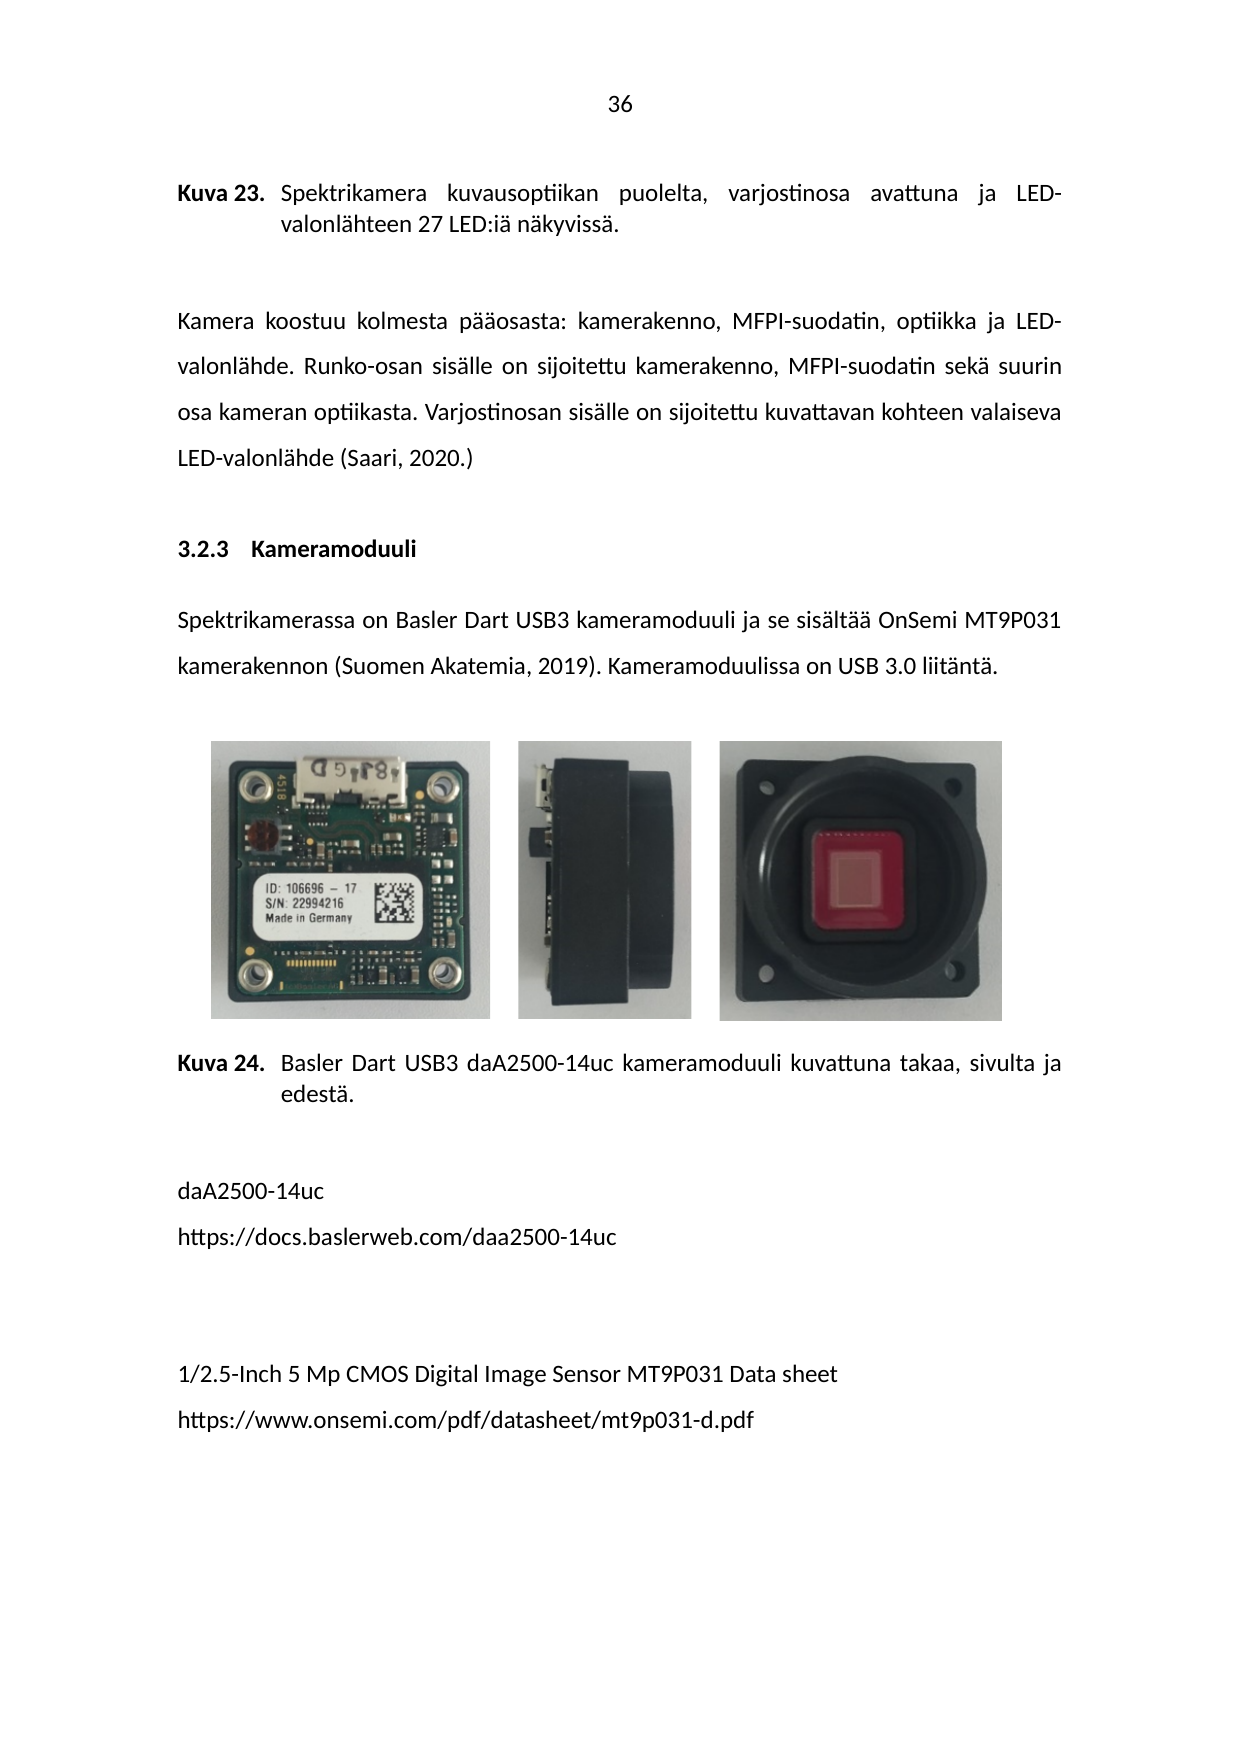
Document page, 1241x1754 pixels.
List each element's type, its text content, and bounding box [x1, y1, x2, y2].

text Spektrikamerassa on Basler Dart USB3 kameramoduuli ja se sisältää OnSemi MT9P031 kamerakennon (Suomen Akatemia, 2019). Kameramoduulissa on USB 3.0 liitäntä. [177, 604, 1063, 680]
text Kuva 23. Spektrikamera kuvausoptiikan puolelta, varjostinosa avattuna ja LED-valonlähteen 27 LED:iä näkyvissä. [177, 177, 1063, 238]
picture [719, 741, 1002, 1021]
subtitle Kameramoduuli [177, 533, 1063, 564]
text daA2500-14uc [177, 1175, 1063, 1206]
text Kamera koostuu kolmesta pääosasta: kamerakenno, MFPI-suodatin, optiikka ja LED-valonlähde. Runko-osan sisälle on sijoitettu kamerakenno, MFPI-suodatin sekä suurin osa kameran optiikasta. Varjostinosan sisälle on sijoitettu kuvattavan kohteen valaiseva LED-valonlähde (Saari, 2020.) [177, 305, 1063, 472]
text https://www.onsemi.com/pdf/datasheet/mt9p031-d.pdf [177, 1404, 1063, 1434]
table_header [501, 741, 708, 1035]
picture [211, 741, 491, 1019]
picture [518, 741, 692, 1019]
text 1/2.5-Inch 5 Mp CMOS Digital Image Sensor MT9P031 Data sheet [177, 1358, 1063, 1389]
table_header [708, 741, 1062, 1035]
text https://docs.baslerweb.com/daa2500-14uc [177, 1221, 1063, 1251]
text Kuva 24. Basler Dart USB3 daA2500-14uc kameramoduuli kuvattuna takaa, sivulta ja edestä. [177, 1048, 1063, 1109]
table_header [177, 741, 501, 1035]
